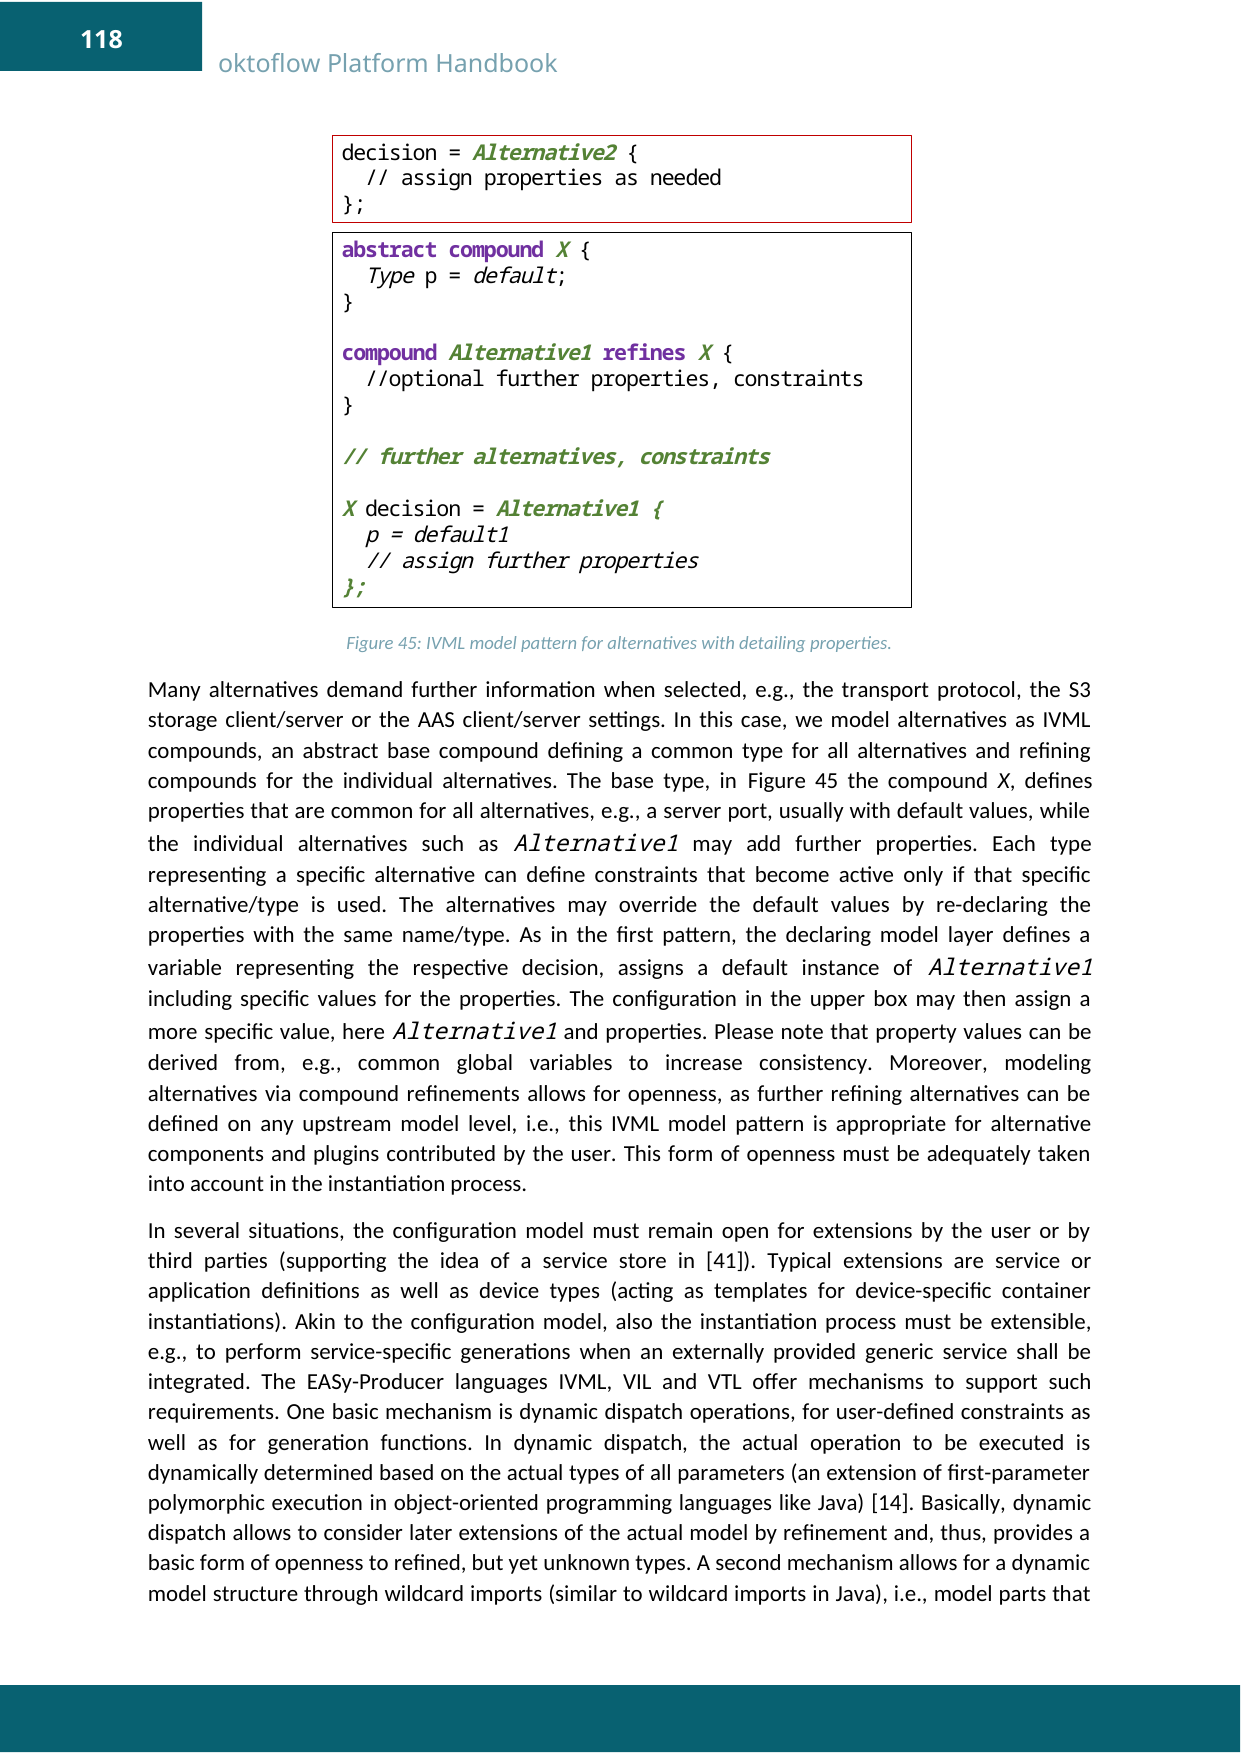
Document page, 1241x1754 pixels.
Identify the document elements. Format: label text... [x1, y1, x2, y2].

text Many alternatives demand further information when selected, e.g., the transport protocol, the S3 storage client/server or the AAS client/server settings. In this case, we model alternatives as IVML compounds, an abstract base compound defining a common type for all alternatives and refining compounds for the individual alternatives. The base type, in Figure 45 the compound X, defines properties that are common for all alternatives, e.g., a server port, usually with default values, while the individual alternatives such as Alternative1 may add further properties. Each type representing a specific alternative can define constraints that become active only if that specific alternative/type is used. The alternatives may override the default values by re-declaring the properties with the same name/type. As in the first pattern, the declaring model layer defines a variable representing the respective decision, assigns a default instance of Alternative1 including specific values for the properties. The configuration in the upper box may then assign a more specific value, here Alternative1 and properties. Please note that property values can be derived from, e.g., common global variables to increase consistency. Moreover, modeling alternatives via compound refinements allows for openness, as further refining alternatives can be defined on any upstream model level, i.e., this IVML model pattern is appropriate for alternative components and plugins contributed by the user. This form of openness must be adequately taken into account in the instantiation process. [148, 675, 1093, 1197]
text Figure 45: IVML model pattern for alternatives with detailing properties. [148, 632, 1093, 654]
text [148, 1216, 1093, 1607]
